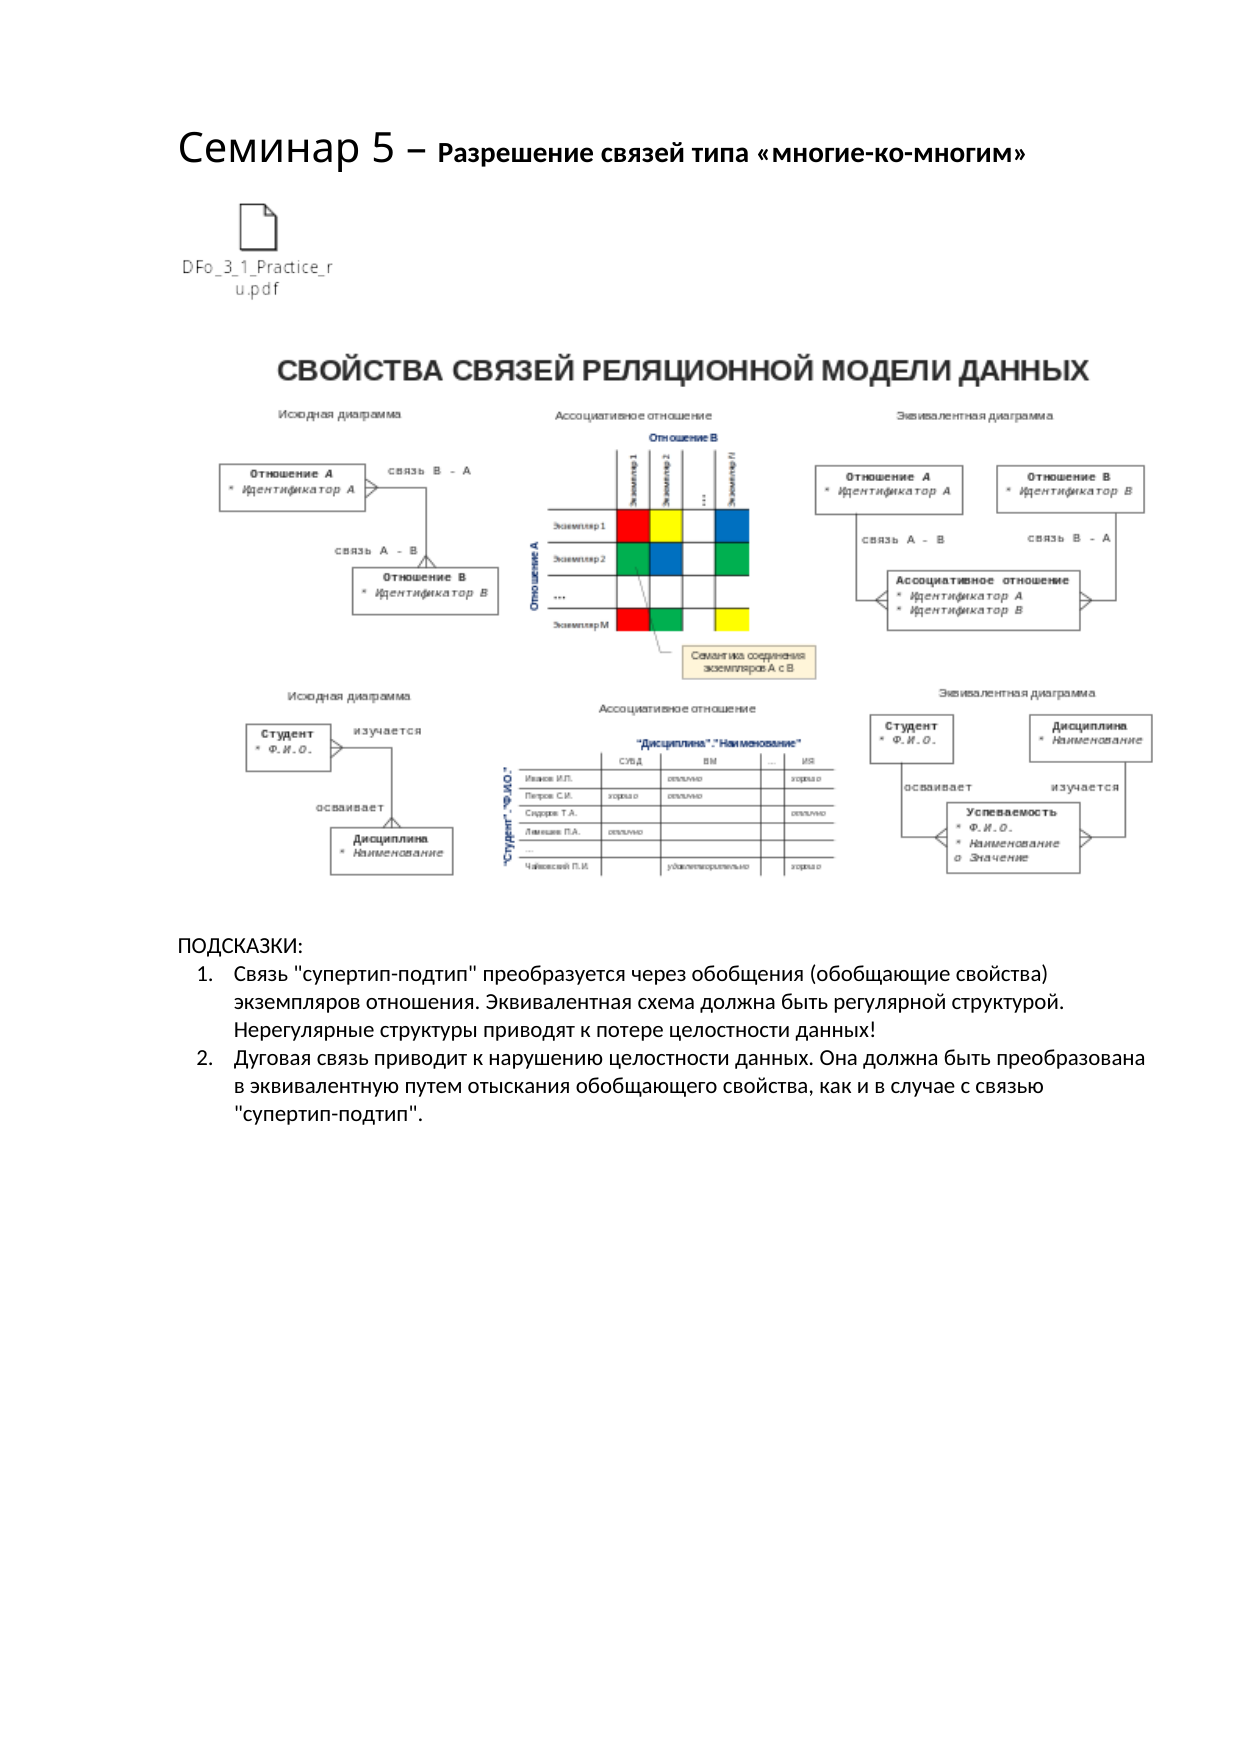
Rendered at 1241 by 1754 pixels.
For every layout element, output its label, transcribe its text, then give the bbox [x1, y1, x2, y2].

text ПОДСКАЗКИ: [177, 931, 1152, 959]
text Семинар 5 – Разрешение связей типа «многие-ко-многим» [177, 118, 1152, 175]
list Связь "супертип-подтип" преобразуется через обобщения (обобщающие свойства) экземпляров отношения. Эквивалентная схема должна быть регулярной структурой. Нерегулярные структуры приводят к потере целостности данных! [196, 959, 1152, 1043]
list Дуговая связь приводит к нарушению целостности данных. Она должна быть преобразована в эквивалентную путем отыскания обобщающего свойства, как и в случае с связью "супертип-подтип". [196, 1043, 1152, 1127]
